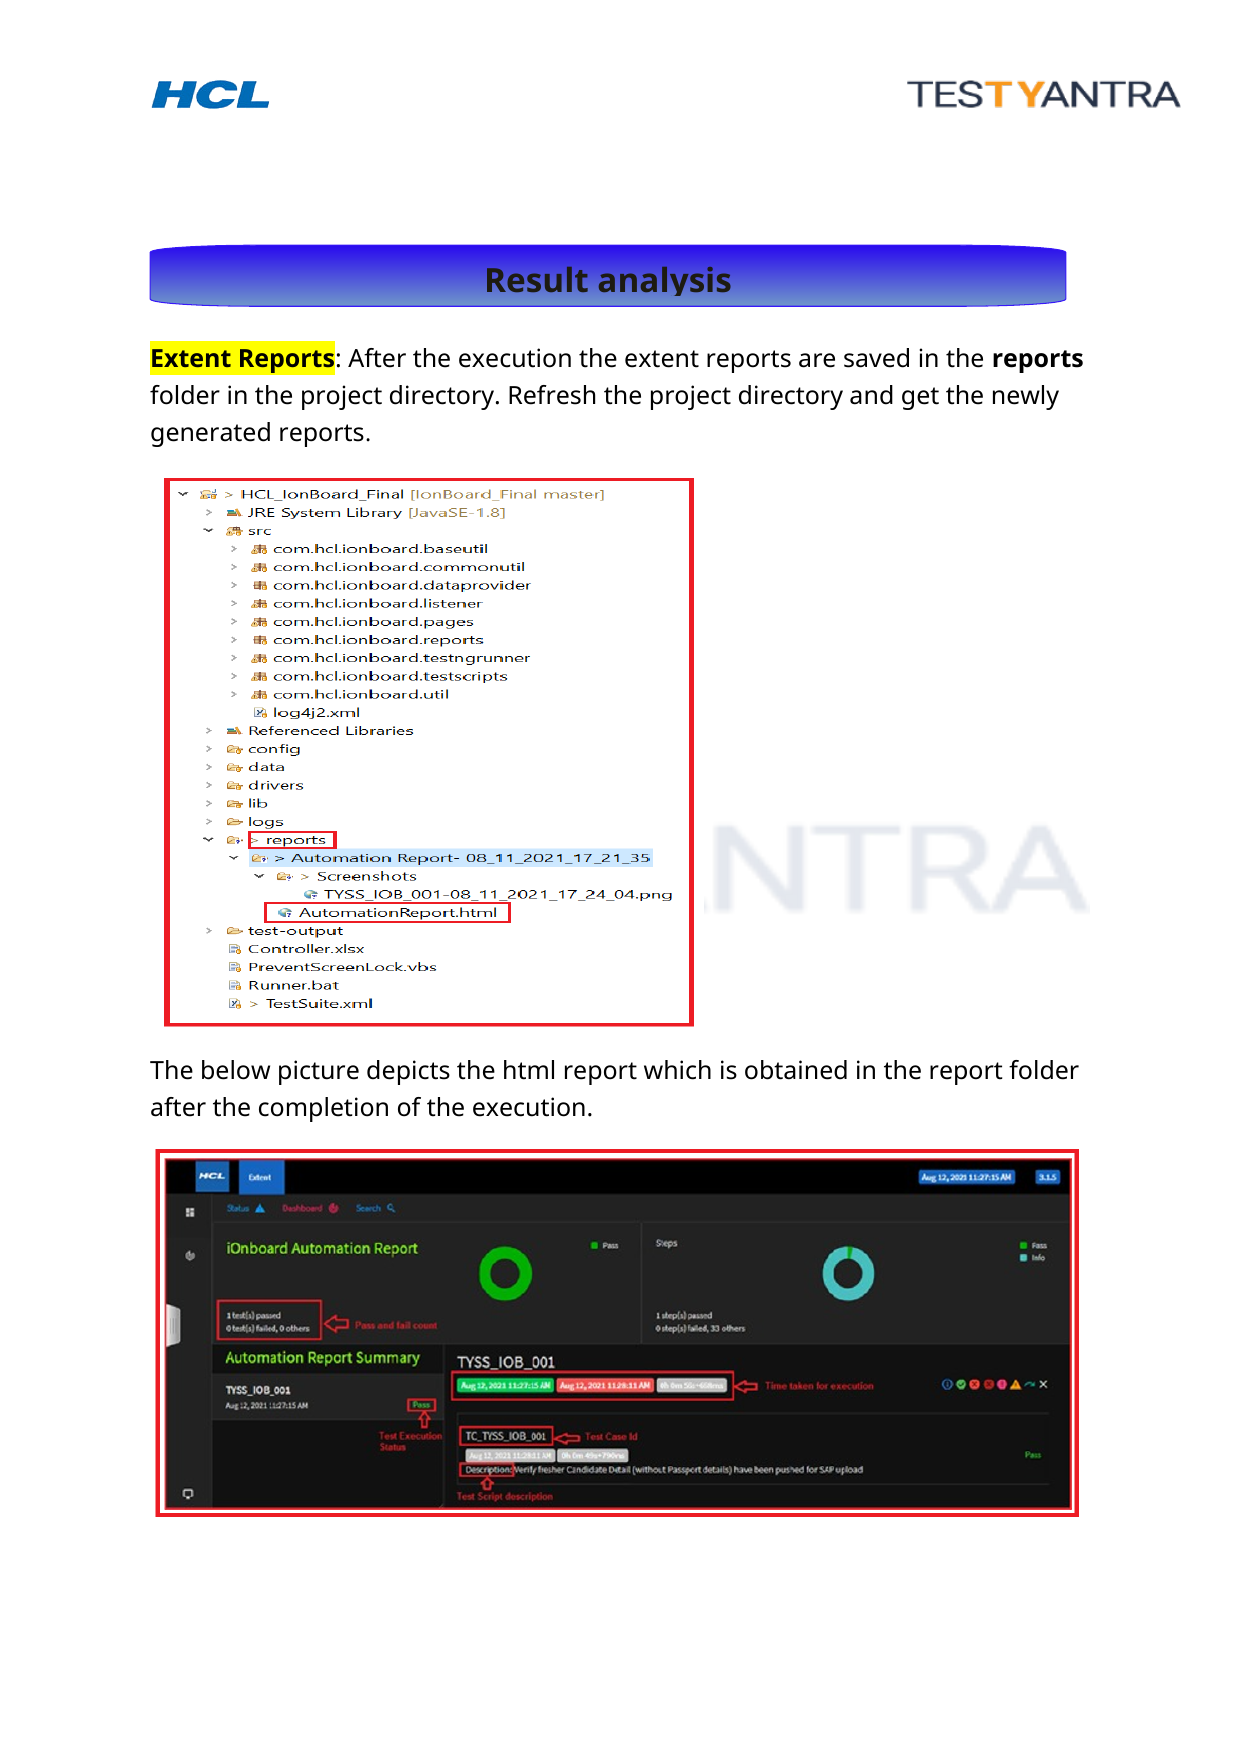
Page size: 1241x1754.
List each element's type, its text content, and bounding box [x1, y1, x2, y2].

picture [906, 76, 1181, 117]
picture [150, 1143, 1089, 1522]
picture [150, 70, 271, 120]
text The below picture depicts the html report which is obtained in the report folder after the completion of the execution. [150, 1053, 1090, 1124]
picture [150, 467, 704, 1034]
text Extent Reports: After the execution the extent reports are saved in the reports folder in the project directory. Refresh the project directory and get the newly generated reports. [150, 341, 1090, 448]
